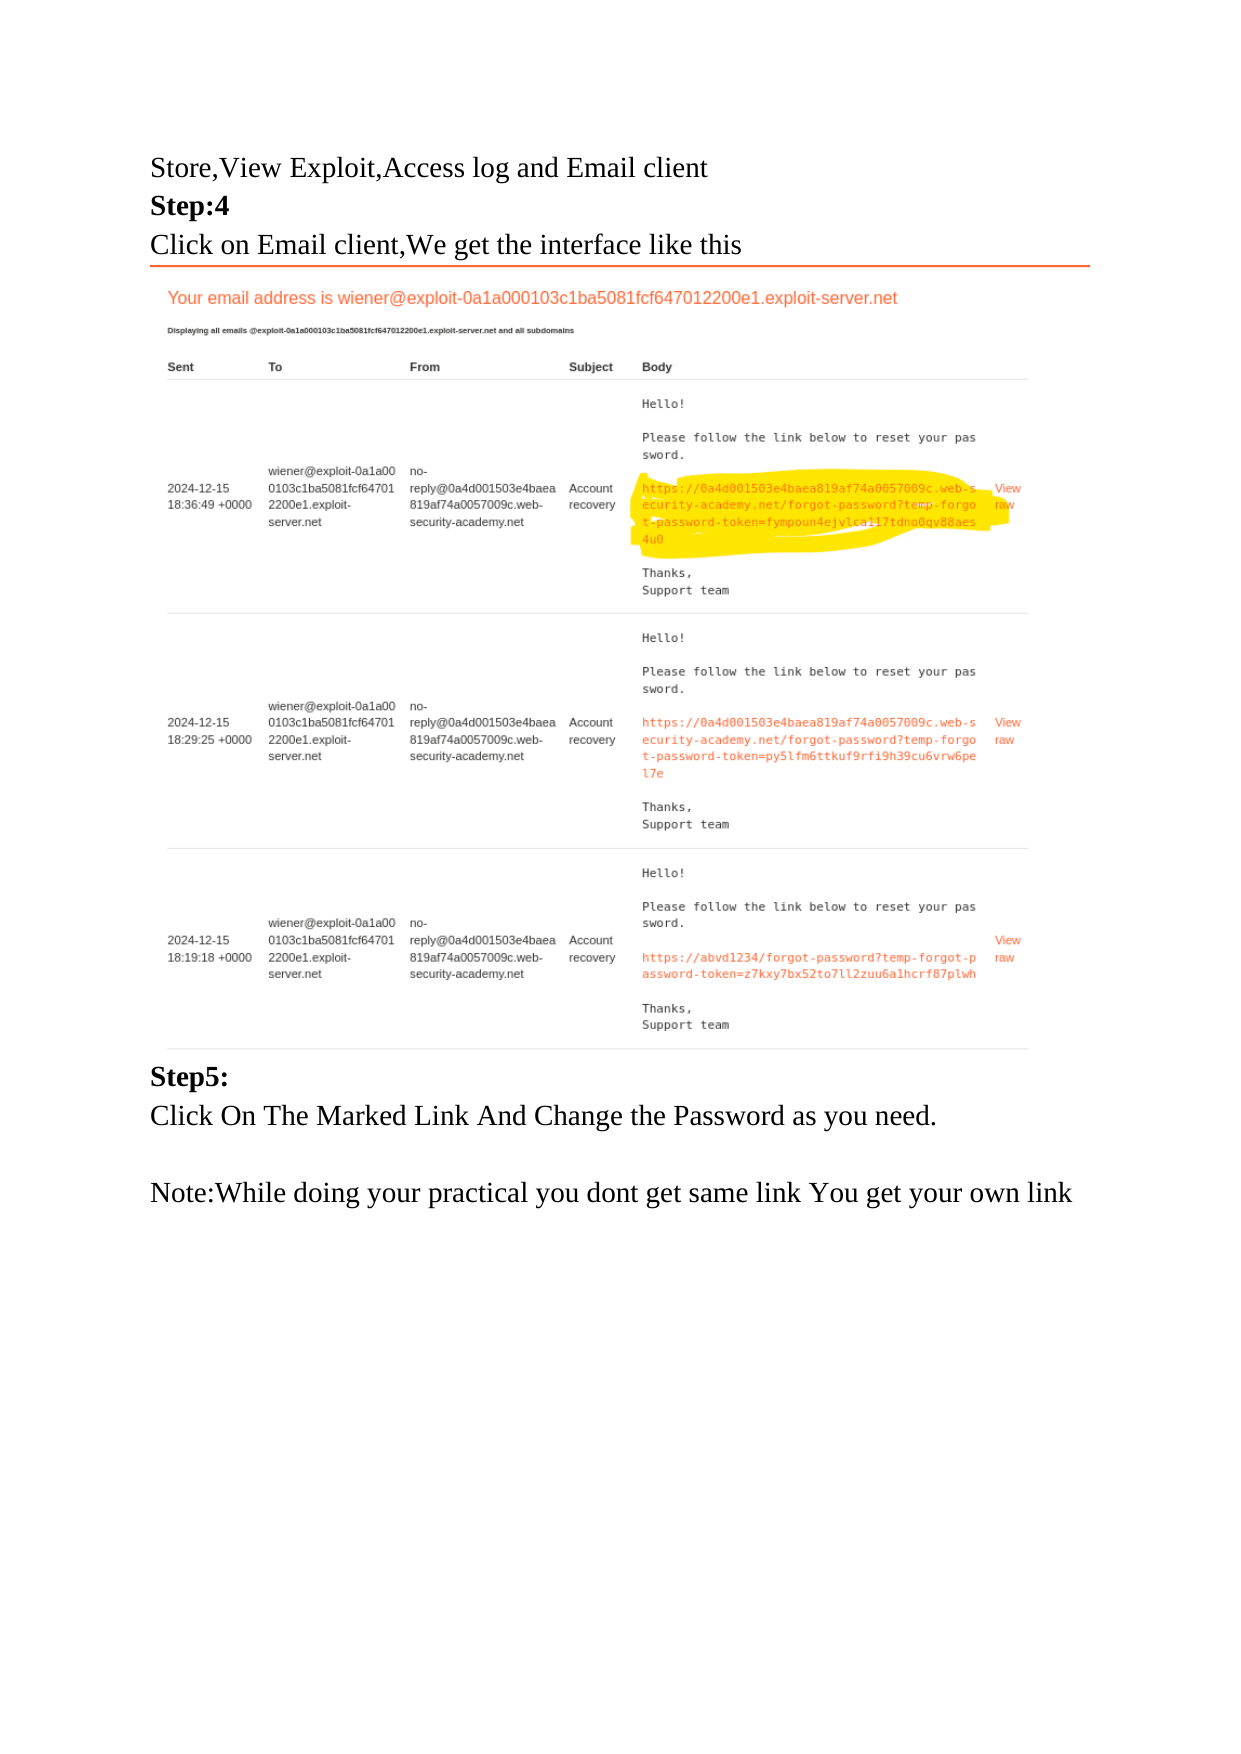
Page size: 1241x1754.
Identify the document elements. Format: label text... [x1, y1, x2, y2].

text Note:While doing your practical you dont get same link You get your own link [150, 1175, 1090, 1208]
text Click On The Marked Link And Change the Password as you need. [150, 1098, 1090, 1131]
picture [150, 265, 1091, 1056]
text Step:4 [150, 188, 1090, 222]
text Click on Email client,We get the interface like this [150, 227, 1090, 261]
text Step5: [150, 1059, 1090, 1093]
text Store,View Exploit,Access log and Email client [150, 150, 1090, 183]
